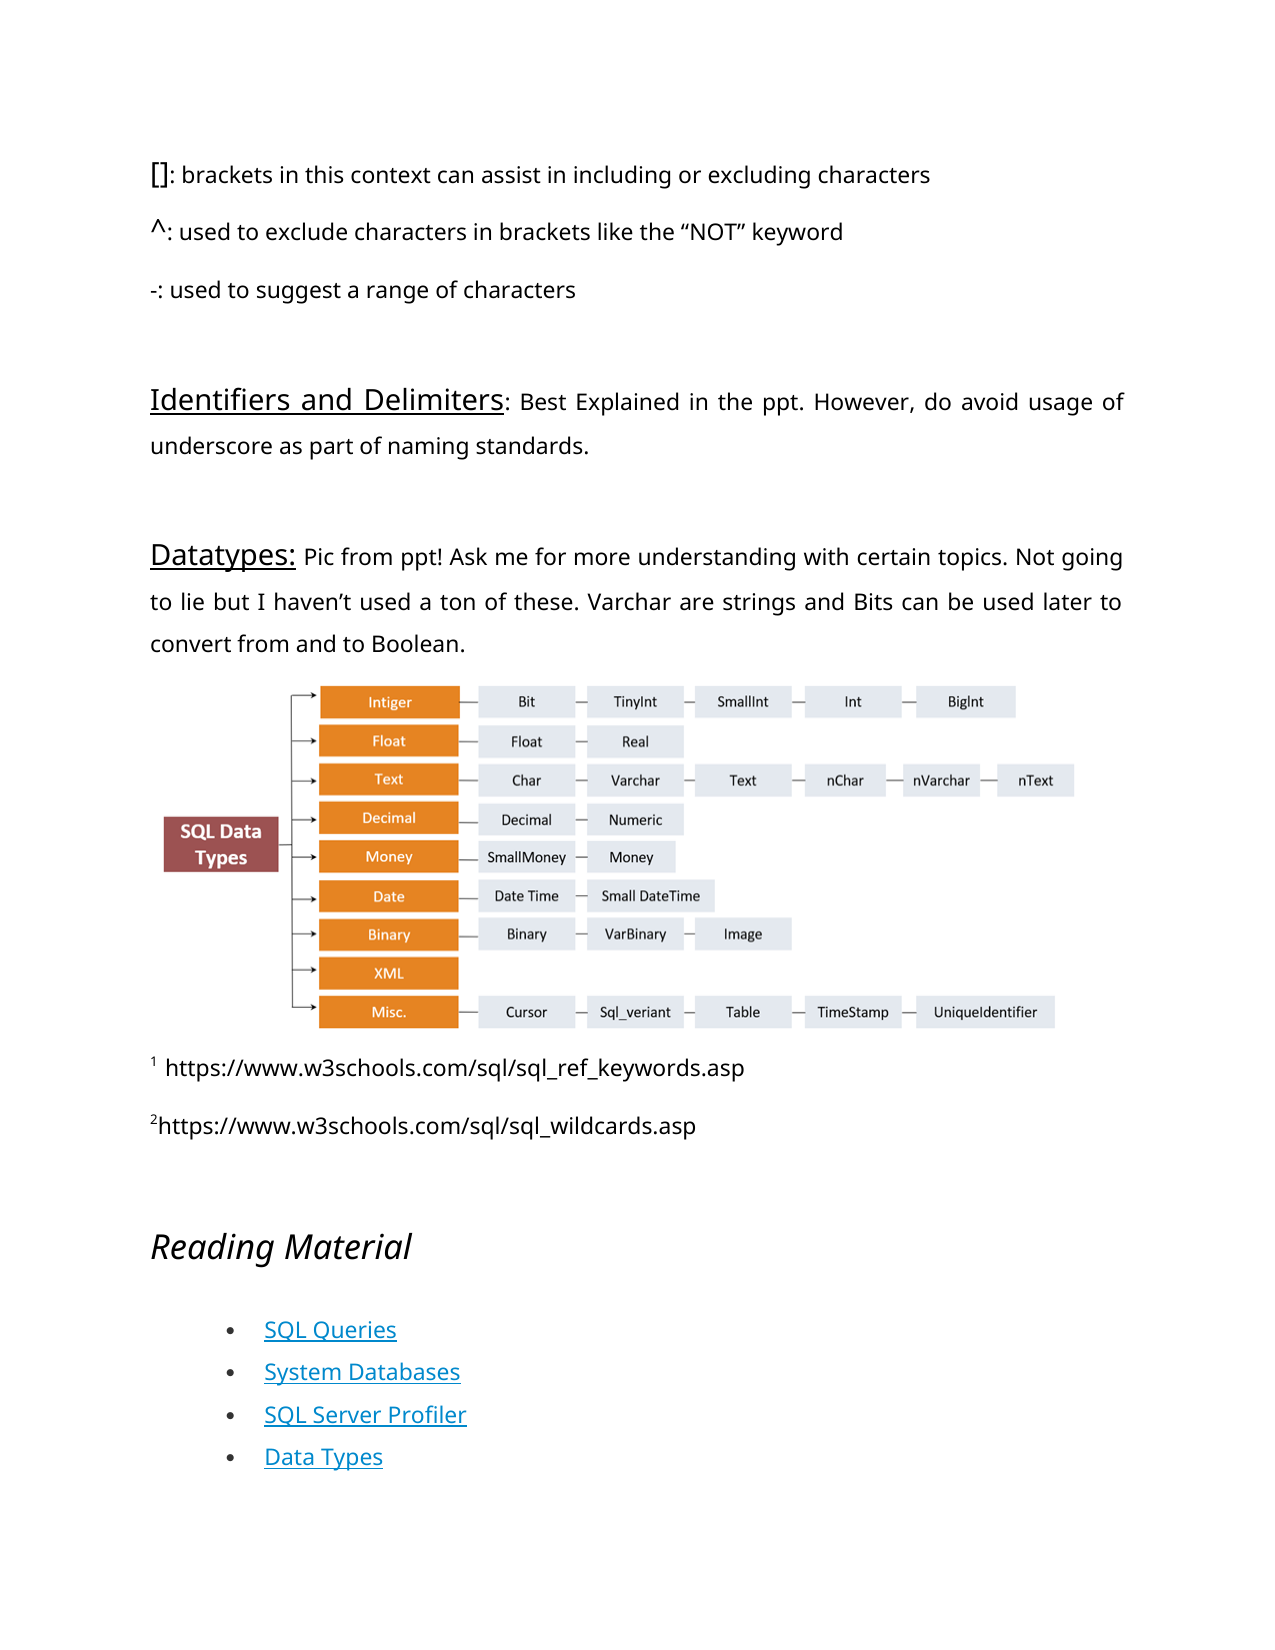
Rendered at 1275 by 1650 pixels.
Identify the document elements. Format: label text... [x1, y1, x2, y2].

text []: brackets in this context can assist in including or excluding characters [150, 150, 1125, 192]
list System Databases [227, 1345, 1125, 1388]
text -: used to suggest a range of characters [150, 263, 1125, 306]
list SQL Queries [227, 1303, 1125, 1345]
text 1 https://www.w3schools.com/sql/sql_ref_keywords.asp [150, 1042, 1125, 1085]
text ^: used to exclude characters in brackets like the “NOT” keyword [150, 207, 1125, 249]
subtitle Reading Material [150, 1223, 1125, 1270]
picture [150, 673, 1080, 1029]
list SQL Server Profiler [227, 1388, 1125, 1430]
list Data Types [227, 1430, 1125, 1473]
text Identifiers and Delimiters: Best Explained in the ppt. However, do avoid usage of underscore as part of naming standards. [150, 376, 1125, 461]
text 2https://www.w3schools.com/sql/sql_wildcards.asp [150, 1099, 1125, 1141]
text Datatypes: Pic from ppt! Ask me for more understanding with certain topics. Not going to lie but I haven’t used a ton of these. Varchar are strings and Bits can be used later to convert from and to Boolean. [150, 532, 1125, 659]
